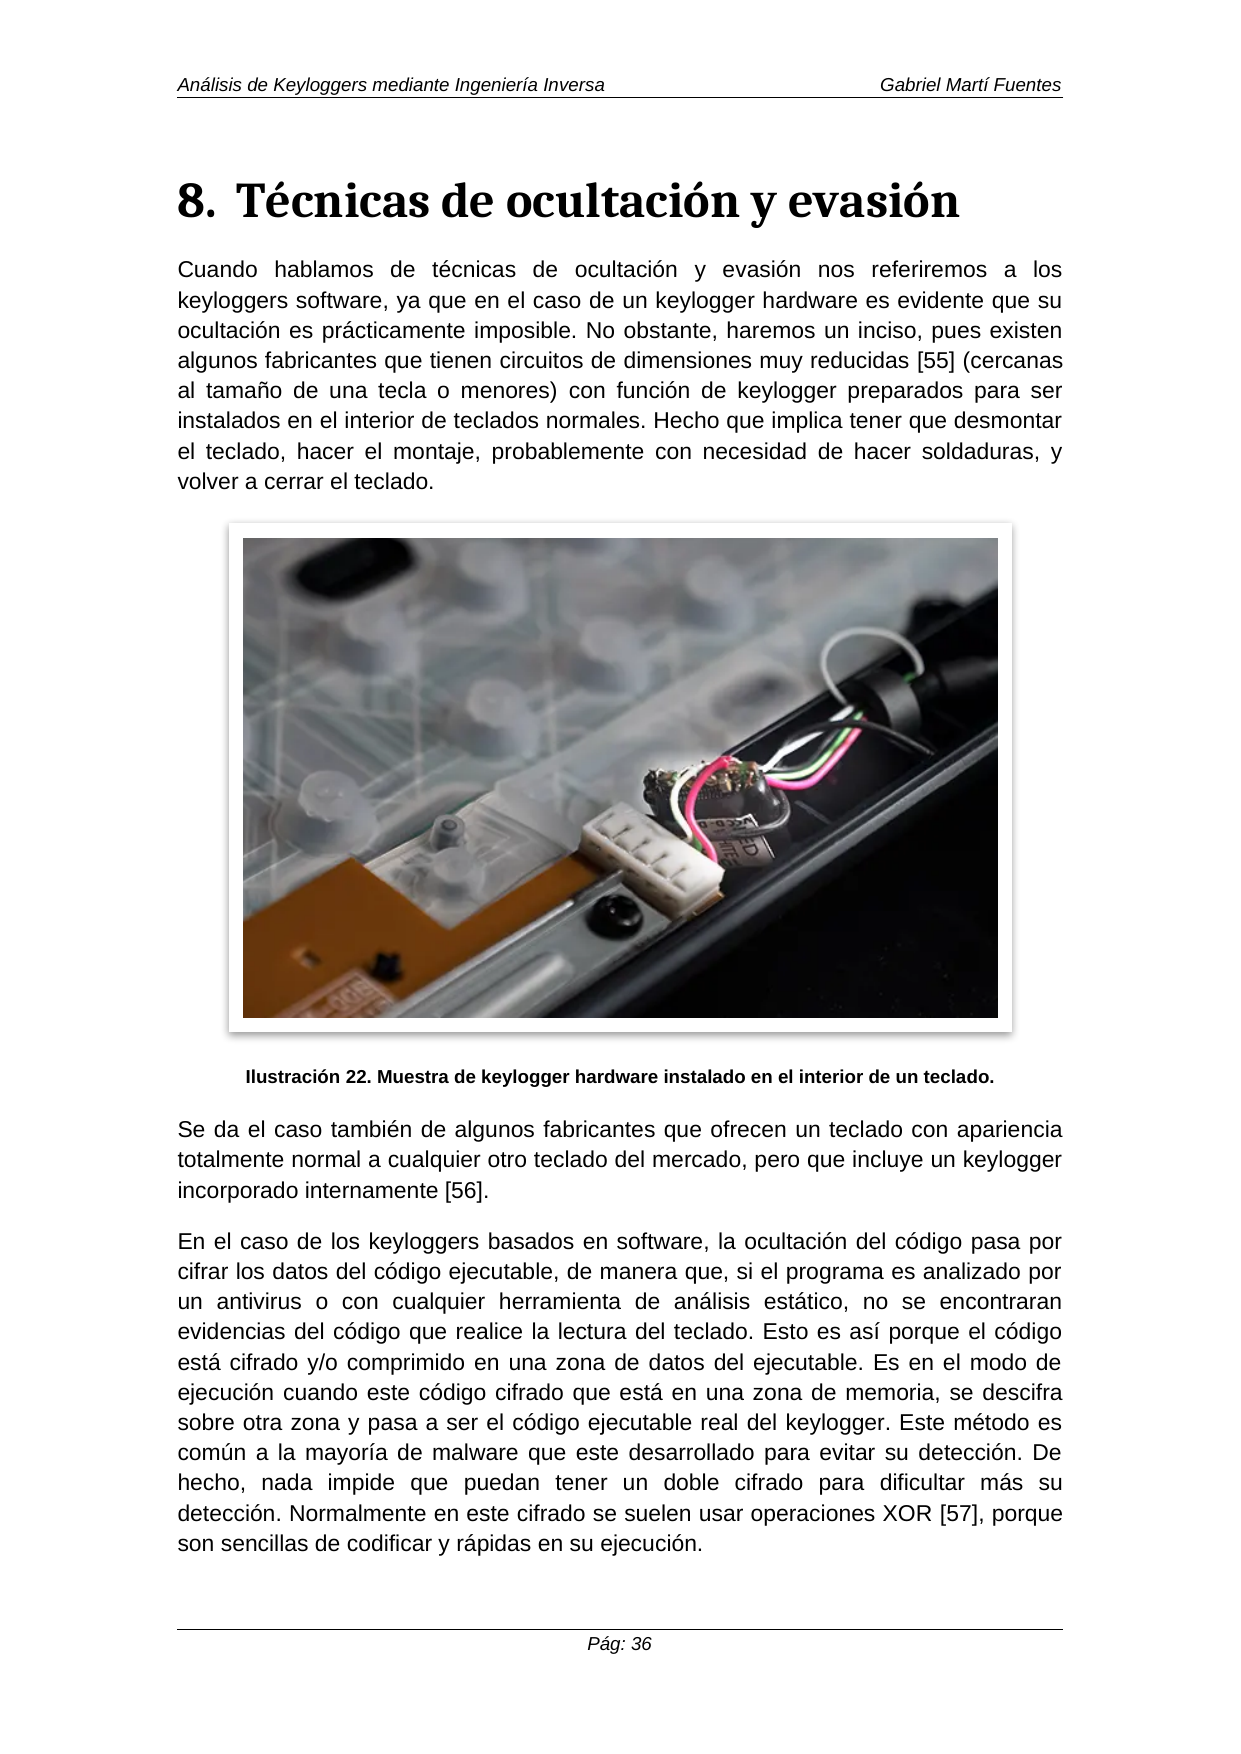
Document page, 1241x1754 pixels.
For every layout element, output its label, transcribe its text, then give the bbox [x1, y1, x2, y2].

text Ilustración 22. Muestra de keylogger hardware instalado en el interior de un teclado. [177, 1066, 1063, 1087]
text En el caso de los keyloggers basados en software, la ocultación del código pasa por cifrar los datos del código ejecutable, de manera que, si el programa es analizado por un antivirus o con cualquier herramienta de análisis estático, no se encontraran evidencias del código que realice la lectura del teclado. Esto es así porque el código está cifrado y/o comprimido en una zona de datos del ejecutable. Es en el modo de ejecución cuando este código cifrado que está en una zona de memoria, se descifra sobre otra zona y pasa a ser el código ejecutable real del keylogger. Este método es común a la mayoría de malware que este desarrollado para evitar su detección. De hecho, nada impide que puedan tener un doble cifrado para dificultar más su detección. Normalmente en este cifrado se suelen usar operaciones XOR, porque son sencillas de codificar y rápidas en su ejecución. [177, 1228, 1063, 1556]
subtitle Técnicas de ocultación y evasión [177, 173, 1063, 230]
text Se da el caso también de algunos fabricantes que ofrecen un teclado con apariencia totalmente normal a cualquier otro teclado del mercado, pero que incluye un keylogger incorporado internamente. [177, 1116, 1063, 1203]
text Cuando hablamos de técnicas de ocultación y evasión nos referiremos a los keyloggers software, ya que en el caso de un keylogger hardware es evidente que su ocultación es prácticamente imposible. No obstante, haremos un inciso, pues existen algunos fabricantes que tienen circuitos de dimensiones muy reducidas (cercanas al tamaño de una tecla o menores) con función de keylogger preparados para ser instalados en el interior de teclados normales. Hecho que implica tener que desmontar el teclado, hacer el montaje, probablemente con necesidad de hacer soldaduras, y volver a cerrar el teclado. [177, 256, 1063, 494]
picture [243, 538, 998, 1018]
